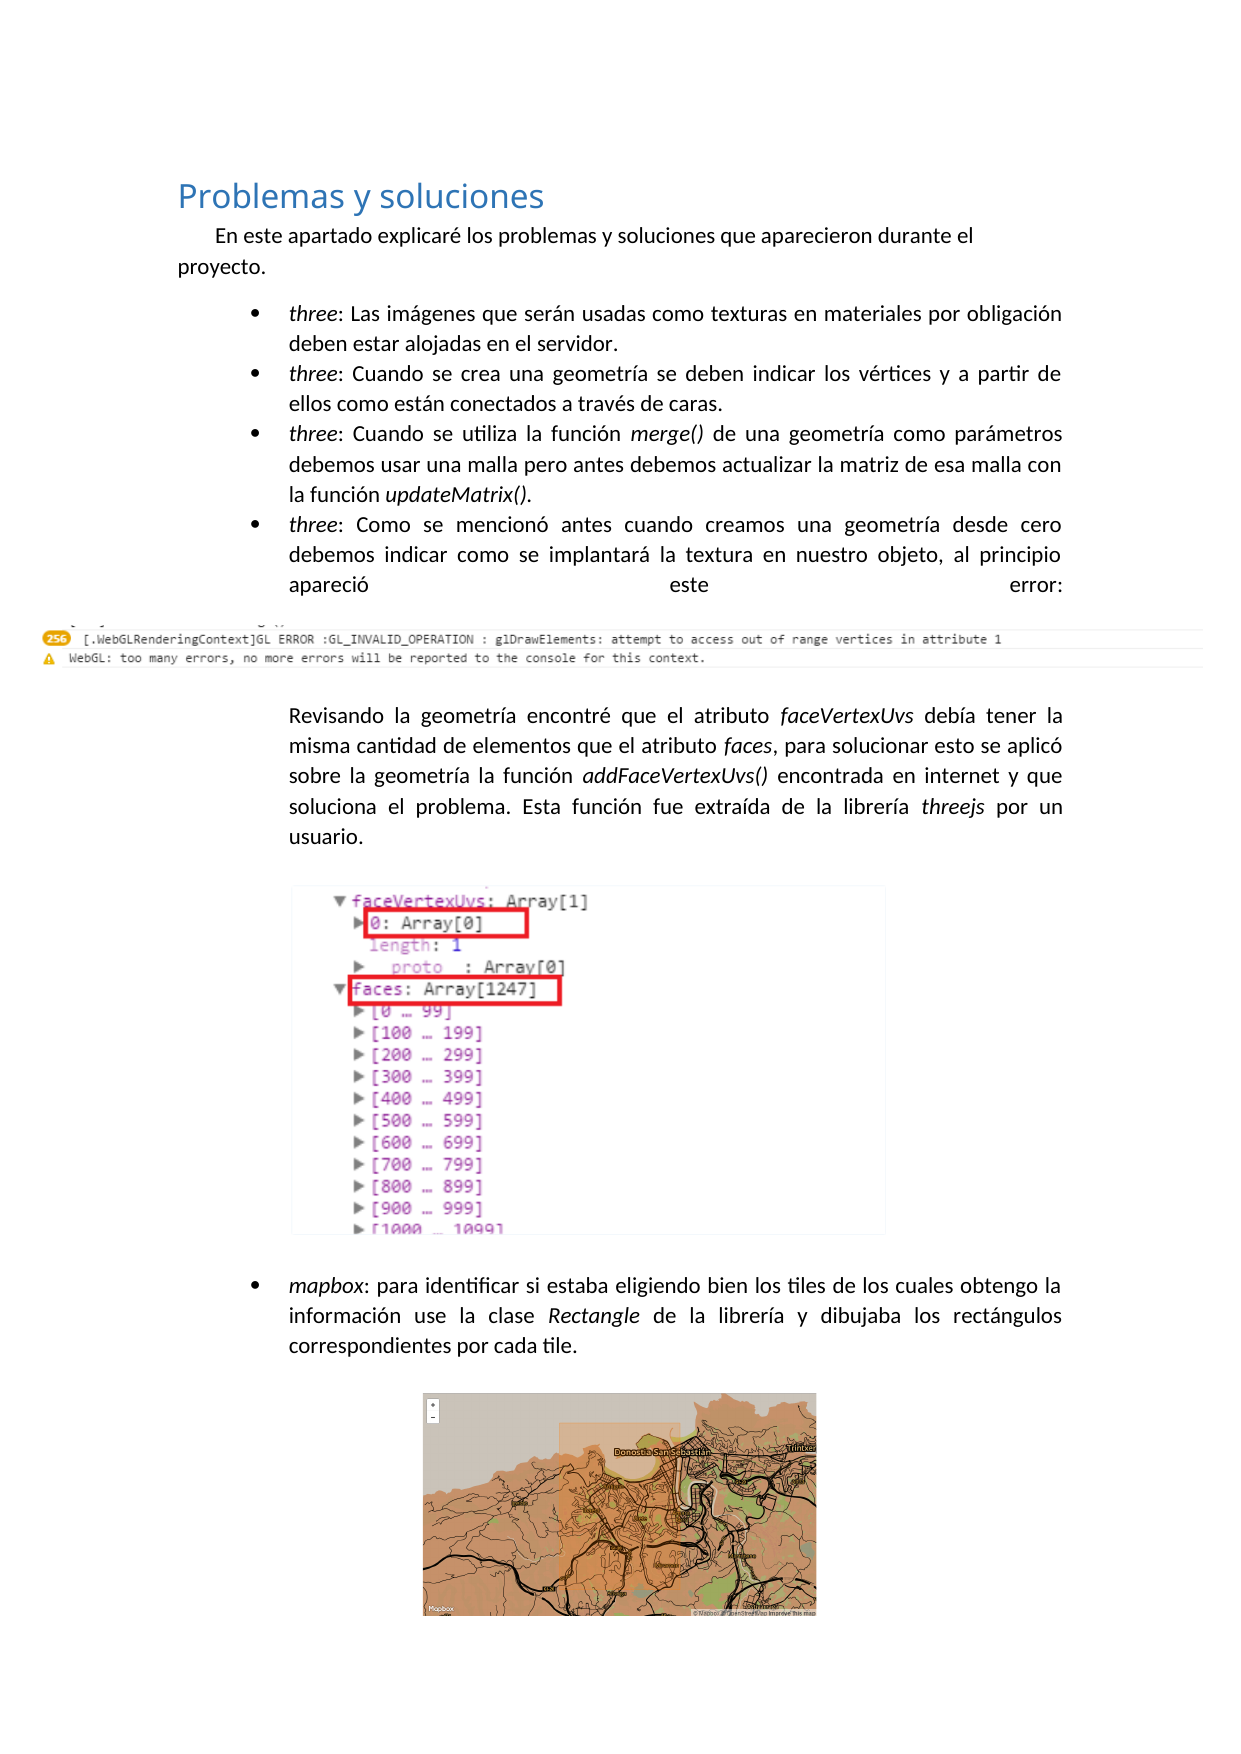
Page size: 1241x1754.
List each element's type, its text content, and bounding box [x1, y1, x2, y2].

subtitle Problemas y soluciones [177, 173, 1063, 218]
picture [37, 625, 1203, 671]
picture [294, 888, 884, 1233]
list three: Las imágenes que serán usadas como texturas en materiales por obligación deben estar alojadas en el servidor. [251, 299, 1063, 357]
list three: Cuando se crea una geometría se deben indicar los vértices y a partir de ellos como están conectados a través de caras. [251, 359, 1063, 417]
picture [422, 1393, 816, 1616]
text En este apartado explicaré los problemas y soluciones que aparecieron durante el proyecto. [177, 222, 1063, 280]
list three: Cuando se utiliza la función merge() de una geometría como parámetros debemos usar una malla pero antes debemos actualizar la matriz de esa malla con la función updateMatrix(). [251, 419, 1063, 508]
list mapbox: para identificar si estaba eligiendo bien los tiles de los cuales obtengo la información use la clase Rectangle de la librería y dibujaba los rectángulos correspondientes por cada tile. [251, 1271, 1063, 1360]
list three: Como se mencionó antes cuando creamos una geometría desde cero debemos indicar como se implantará la textura en nuestro objeto, al principio apareció este error: Revisando la geometría encontré que el atributo faceVertexUvs debía tener la misma cantidad de elementos que el atributo faces, para solucionar esto se aplicó sobre la geometría la función addFaceVertexUvs() encontrada en internet y que soluciona el problema. Esta función fue extraída de la librería threejs por un usuario. [251, 510, 1063, 625]
